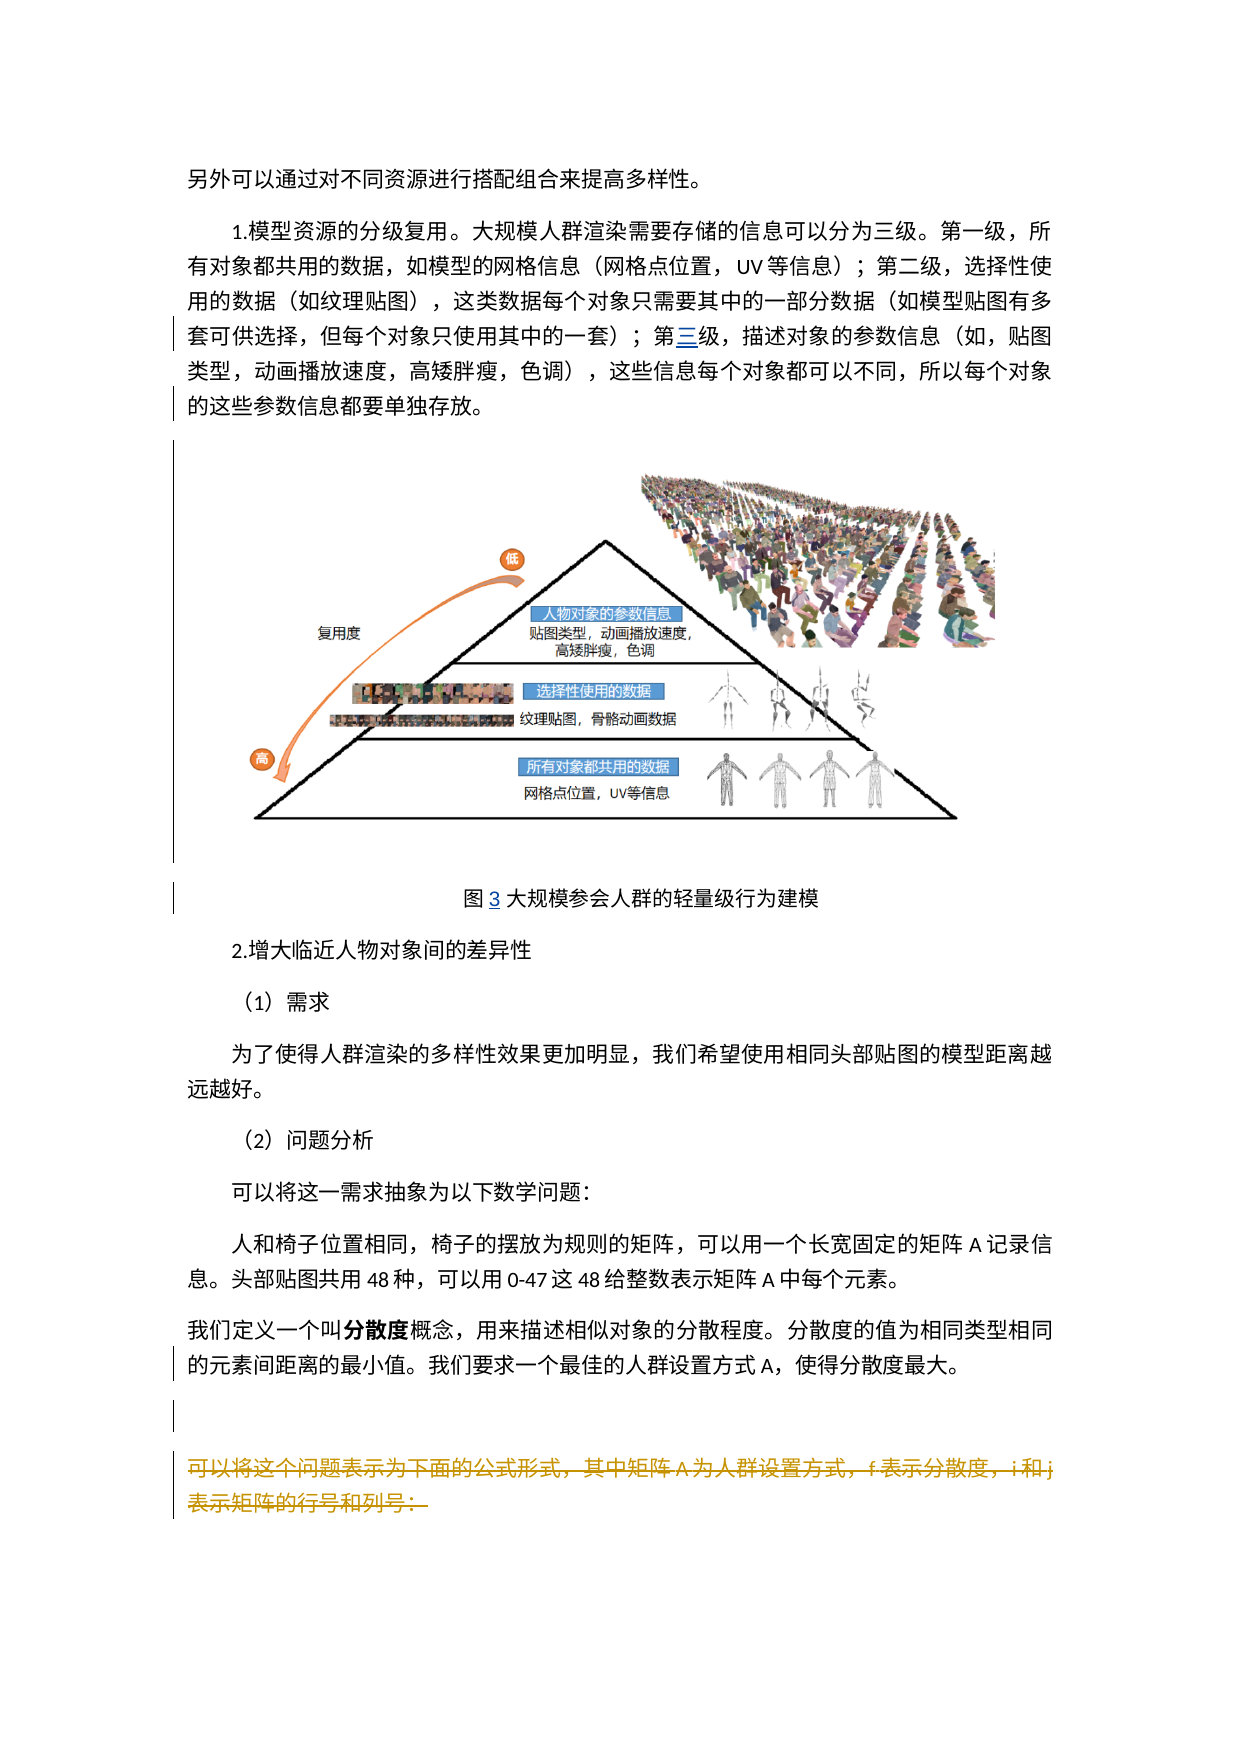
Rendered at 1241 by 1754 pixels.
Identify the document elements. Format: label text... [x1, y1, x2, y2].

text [187, 162, 1053, 194]
text （2）问题分析 [187, 1123, 1053, 1156]
text 可以将这一需求抽象为以下数学问题： [187, 1175, 1053, 1207]
text 2.增大临近人物对象间的差异性 [187, 933, 1053, 966]
text 图 大规模参会人群的轻量级行为建模 [187, 882, 1053, 914]
text 人和椅子位置相同，椅子的摆放为规则的矩阵，可以用一个长宽固定的矩阵A记录信息。头部贴图共用48种，可以用0-47这48给整数表示矩阵A中每个元素。 [187, 1226, 1053, 1294]
text 1.模型资源的分级复用。大规模人群渲染需要存储的信息可以分为三级。第一级，所有对象都共用的数据，如模型的网格信息（网格点位置，UV等信息）；第二级，选择性使用的数据（如纹理贴图），这类数据每个对象只需要其中的一部分数据（如模型贴图有多套可供选择，但每个对象只使用其中的一套）；第级，描述对象的参数信息（如，贴图类型，动画播放速度，高矮胖瘦，色调），这些信息每个对象都可以不同，所以每个对象的这些参数信息都要单独存放。 [187, 214, 1053, 421]
text 为了使得人群渲染的多样性效果更加明显，我们希望使用相同头部贴图的模型距离越远越好。 [187, 1036, 1053, 1104]
text （1）需求 [187, 985, 1053, 1017]
picture [245, 440, 996, 848]
text 我们定义一个叫分散度概念，用来描述相似对象的分散程度。分散度的值为相同类型相同的元素间距离的最小值。我们要求一个最佳的人群设置方式A，使得分散度最大。 [187, 1313, 1053, 1381]
